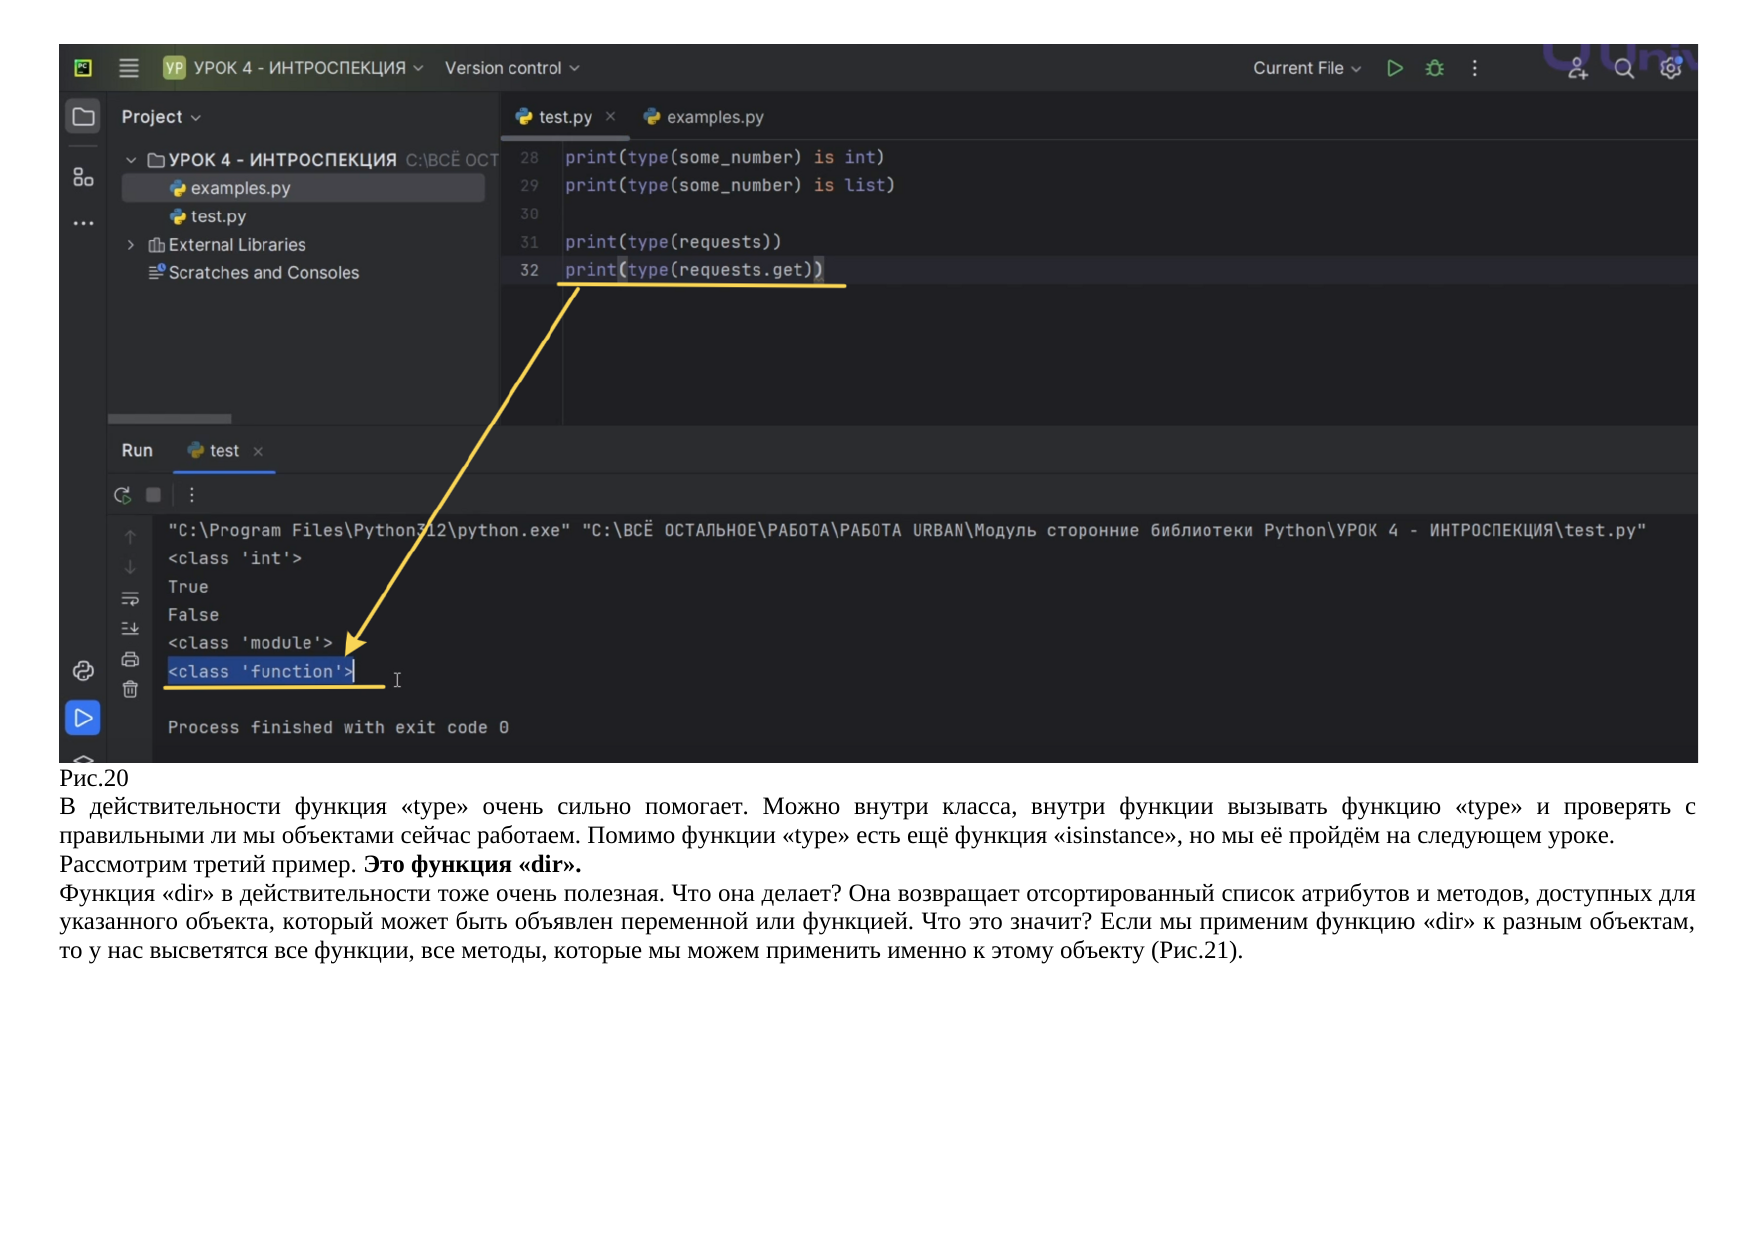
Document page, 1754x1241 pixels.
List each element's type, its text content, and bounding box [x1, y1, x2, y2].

text Функция «dir» в действительности тоже очень полезная. Что она делает? Она возвращает отсортированный список атрибутов и методов, доступных для указанного объекта, который может быть объявлен переменной или функцией. Что это значит? Если мы применим функцию «dir» к разным объектам, то у нас высветятся все функции, все методы, которые мы можем применить именно к этому объекту (Рис.21). [59, 878, 1698, 964]
text Рассмотрим третий пример. Это функция «dir». [59, 849, 1698, 878]
text В действительности функция «type» очень сильно помогает. Можно внутри класса, внутри функции вызывать функцию «type» и проверять с правильными ли мы объектами сейчас работаем. Помимо функции «type» есть ещё функция «isinstance», но мы её пройдём на следующем уроке. [59, 791, 1698, 849]
picture [59, 44, 1699, 763]
text Рис.20 [59, 763, 1698, 791]
